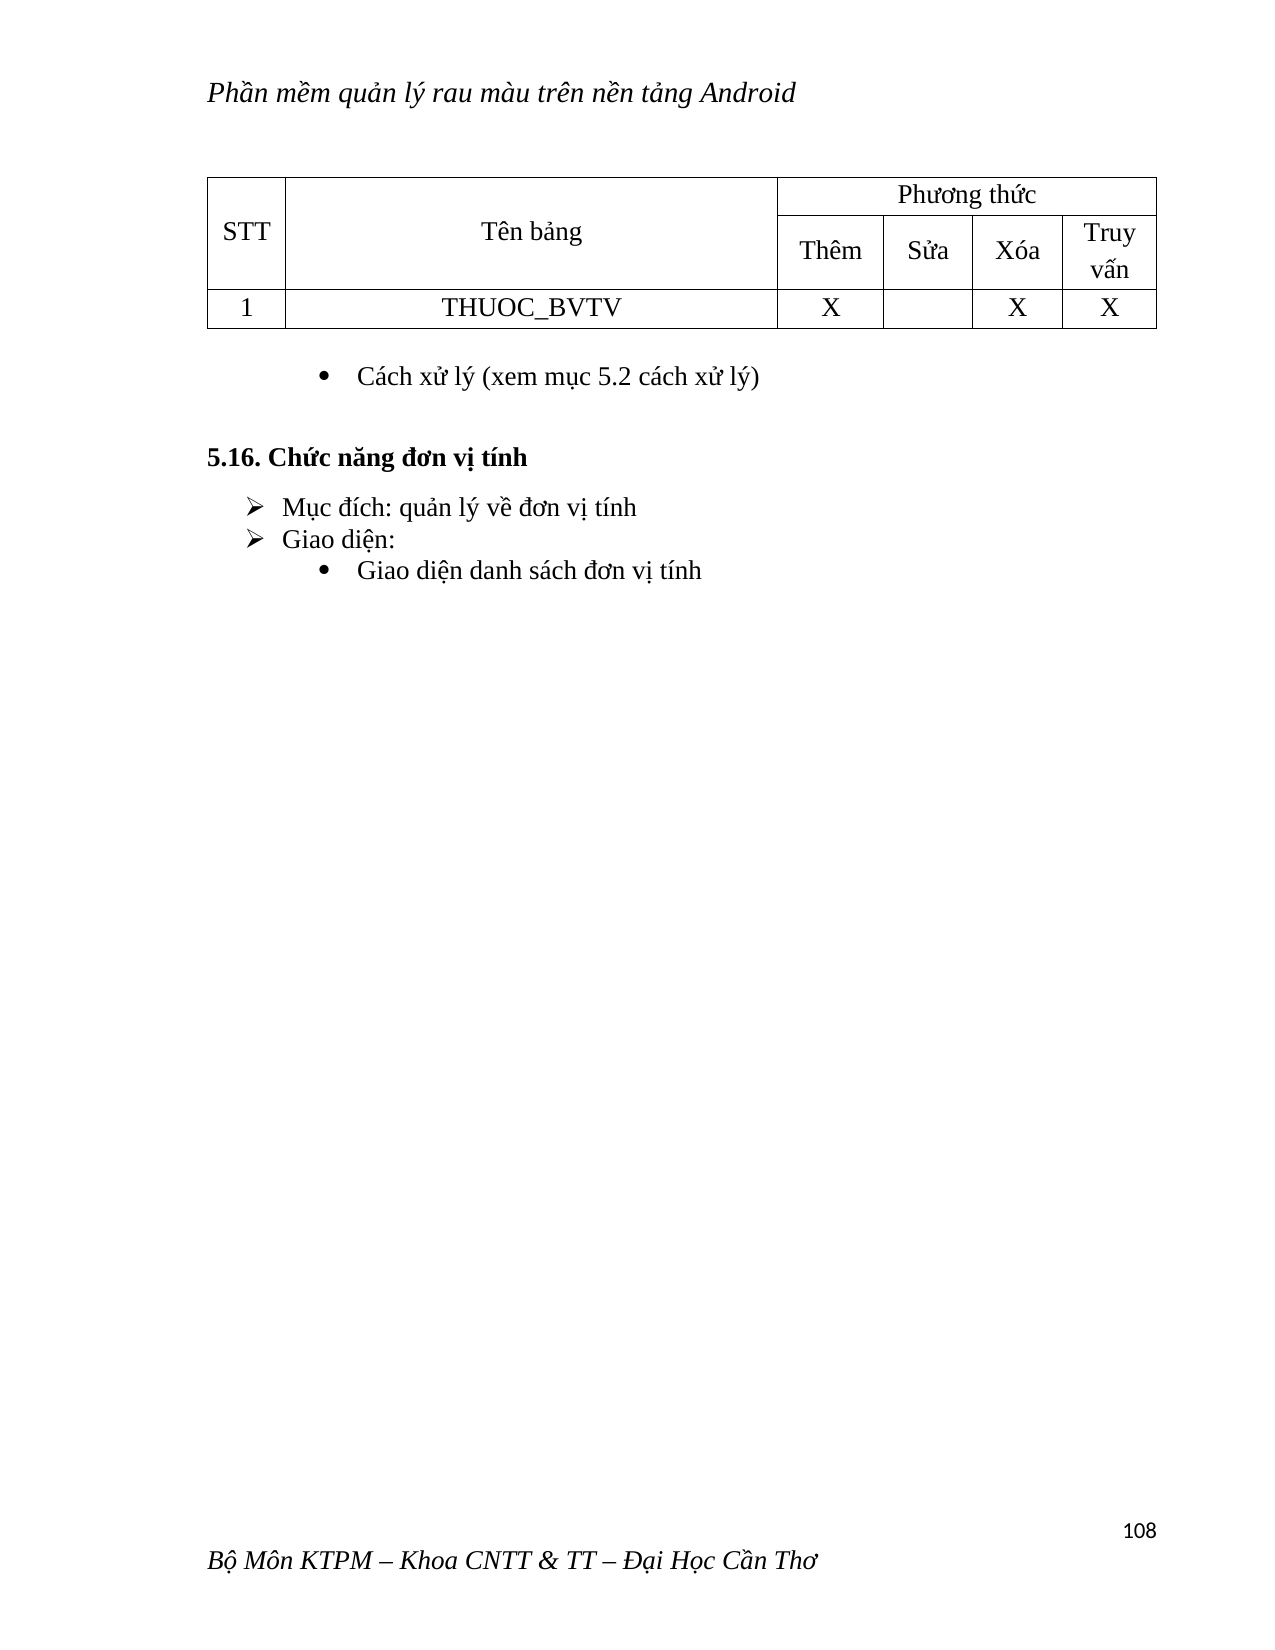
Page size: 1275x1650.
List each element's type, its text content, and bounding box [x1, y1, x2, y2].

list Giao diện: [244, 523, 1157, 554]
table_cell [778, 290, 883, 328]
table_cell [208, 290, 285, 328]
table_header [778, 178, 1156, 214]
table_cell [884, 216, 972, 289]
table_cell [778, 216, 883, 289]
list Giao diện danh sách đơn vị tính [319, 554, 1157, 585]
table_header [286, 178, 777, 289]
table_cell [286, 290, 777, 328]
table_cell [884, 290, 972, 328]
list Mục đích: quản lý về đơn vị tính [244, 491, 1157, 523]
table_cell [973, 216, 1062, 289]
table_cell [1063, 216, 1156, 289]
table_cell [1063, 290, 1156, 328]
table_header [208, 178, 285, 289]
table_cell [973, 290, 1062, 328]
text 5.16. Chức năng đơn vị tính [207, 441, 1157, 472]
list Cách xử lý (xem mục 5.2 cách xử lý) [319, 360, 1157, 391]
